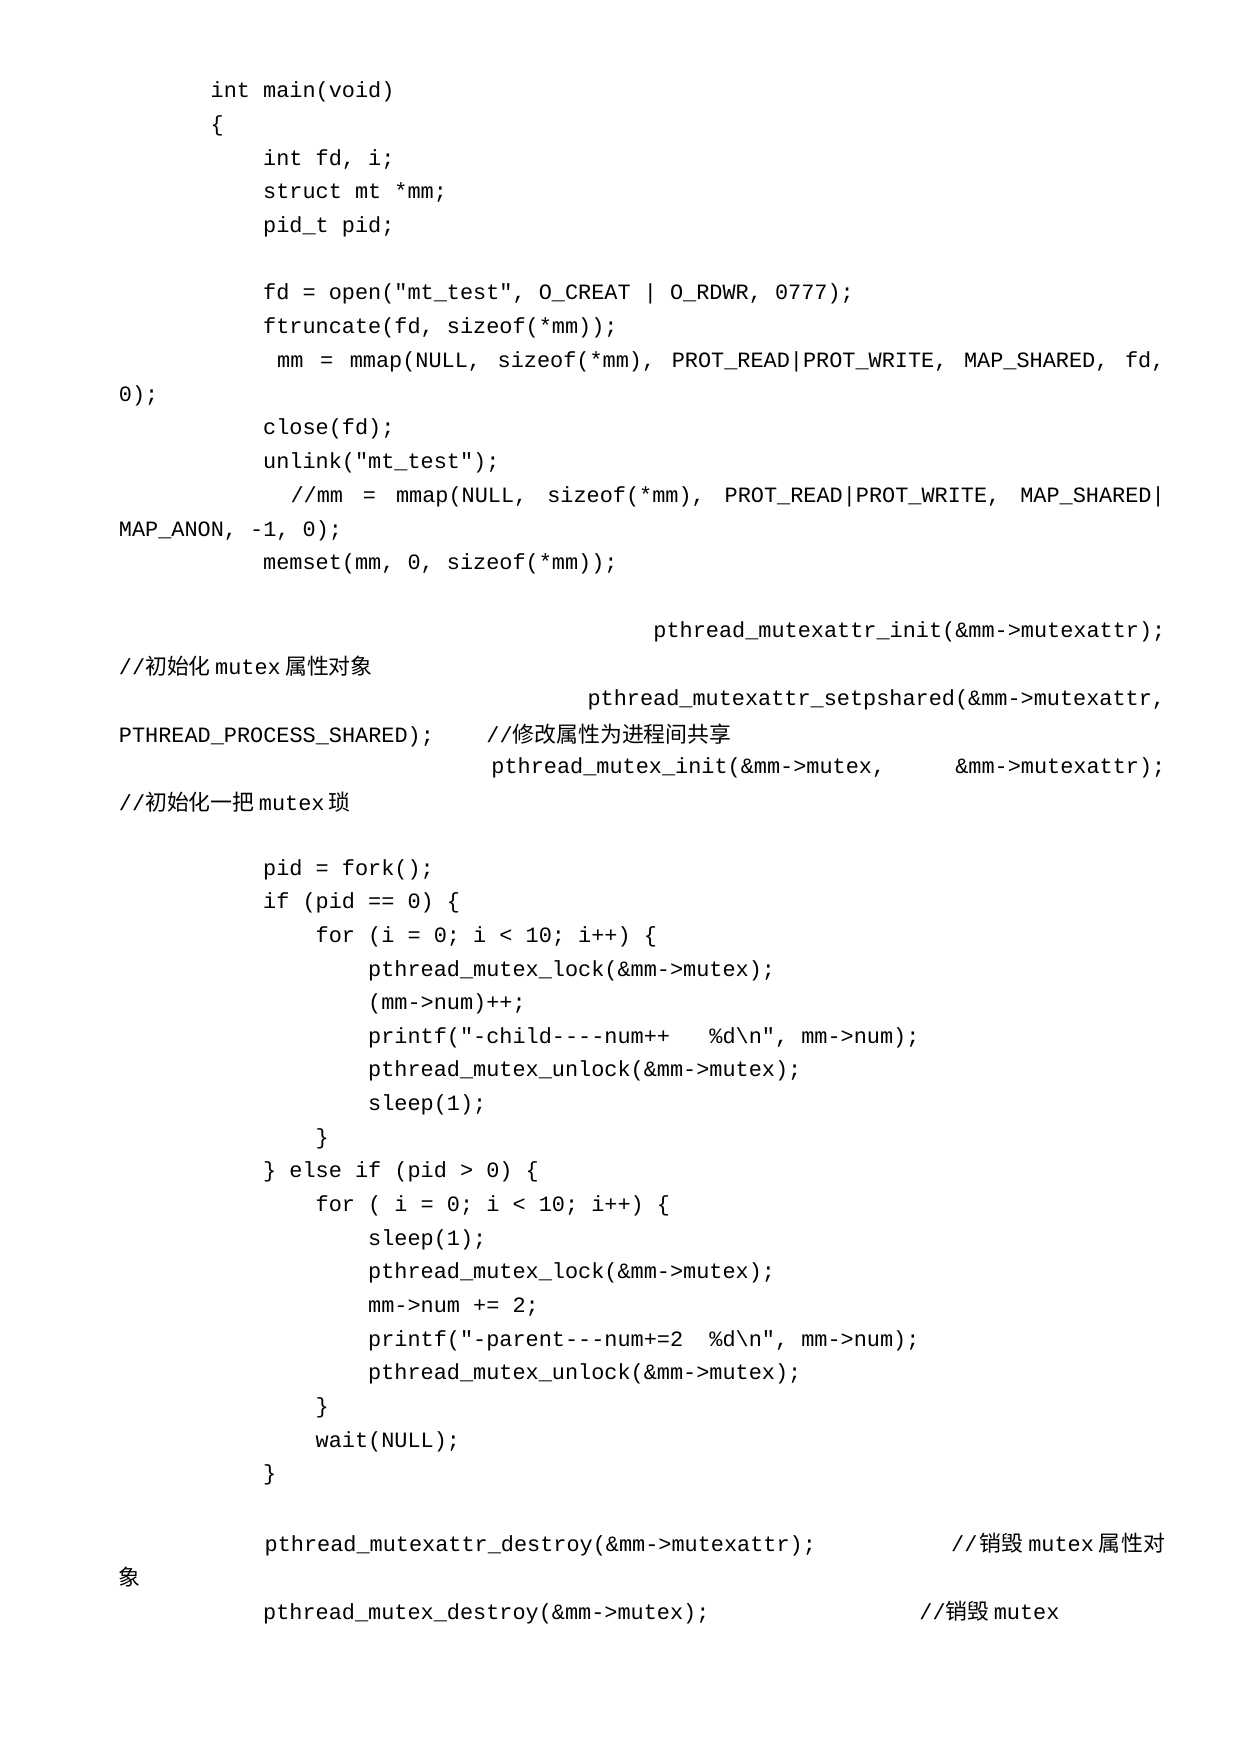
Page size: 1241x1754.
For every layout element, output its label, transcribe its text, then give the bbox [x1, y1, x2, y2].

text struct mt *mm; [119, 177, 1165, 209]
text unlink("mt_test"); [119, 446, 1165, 479]
text { [119, 109, 1165, 142]
text if (pid == 0) { [119, 887, 1165, 919]
text int main(void) [119, 76, 1165, 108]
text int fd, i; [119, 143, 1165, 176]
text pthread_mutex_unlock(&mm->mutex); [119, 1055, 1165, 1087]
text sleep(1); [119, 1088, 1165, 1121]
text pthread_mutexattr_setpshared(&mm->mutexattr, PTHREAD_PROCESS_SHARED); //修改属性为进程间共享 [119, 683, 1165, 749]
text } [119, 1458, 1165, 1491]
text pid_t pid; [119, 210, 1165, 243]
text sleep(1); [119, 1223, 1165, 1256]
text //mm = mmap(NULL, sizeof(*mm), PROT_READ|PROT_WRITE, MAP_SHARED|MAP_ANON, -1, 0); [119, 480, 1165, 546]
text } [119, 1391, 1165, 1424]
text } else if (pid > 0) { [119, 1156, 1165, 1188]
text pthread_mutex_lock(&mm->mutex); [119, 1257, 1165, 1289]
text pid = fork(); [119, 853, 1165, 885]
text mm = mmap(NULL, sizeof(*mm), PROT_READ|PROT_WRITE, MAP_SHARED, fd, 0); [119, 345, 1165, 411]
text pthread_mutex_unlock(&mm->mutex); [119, 1358, 1165, 1390]
text for ( i = 0; i < 10; i++) { [119, 1189, 1165, 1222]
text printf("-child----num++ %d\n", mm->num); [119, 1021, 1165, 1054]
text pthread_mutex_lock(&mm->mutex); [119, 954, 1165, 986]
text } [119, 1122, 1165, 1154]
text pthread_mutexattr_init(&mm->mutexattr); //初始化mutex属性对象 [119, 615, 1165, 681]
text mm->num += 2; [119, 1290, 1165, 1323]
text ftruncate(fd, sizeof(*mm)); [119, 311, 1165, 344]
text for (i = 0; i < 10; i++) { [119, 920, 1165, 953]
text wait(NULL); [119, 1425, 1165, 1457]
text printf("-parent---num+=2 %d\n", mm->num); [119, 1324, 1165, 1356]
text fd = open("mt_test", O_CREAT | O_RDWR, 0777); [119, 278, 1165, 310]
text pthread_mutex_destroy(&mm->mutex); //销毁mutex [119, 1594, 1165, 1626]
text pthread_mutexattr_destroy(&mm->mutexattr); //销毁mutex属性对象 [119, 1526, 1165, 1592]
text (mm->num)++; [119, 987, 1165, 1020]
text pthread_mutex_init(&mm->mutex, &mm->mutexattr); //初始化一把mutex琐 [119, 751, 1165, 818]
text memset(mm, 0, sizeof(*mm)); [119, 548, 1165, 580]
text close(fd); [119, 413, 1165, 445]
